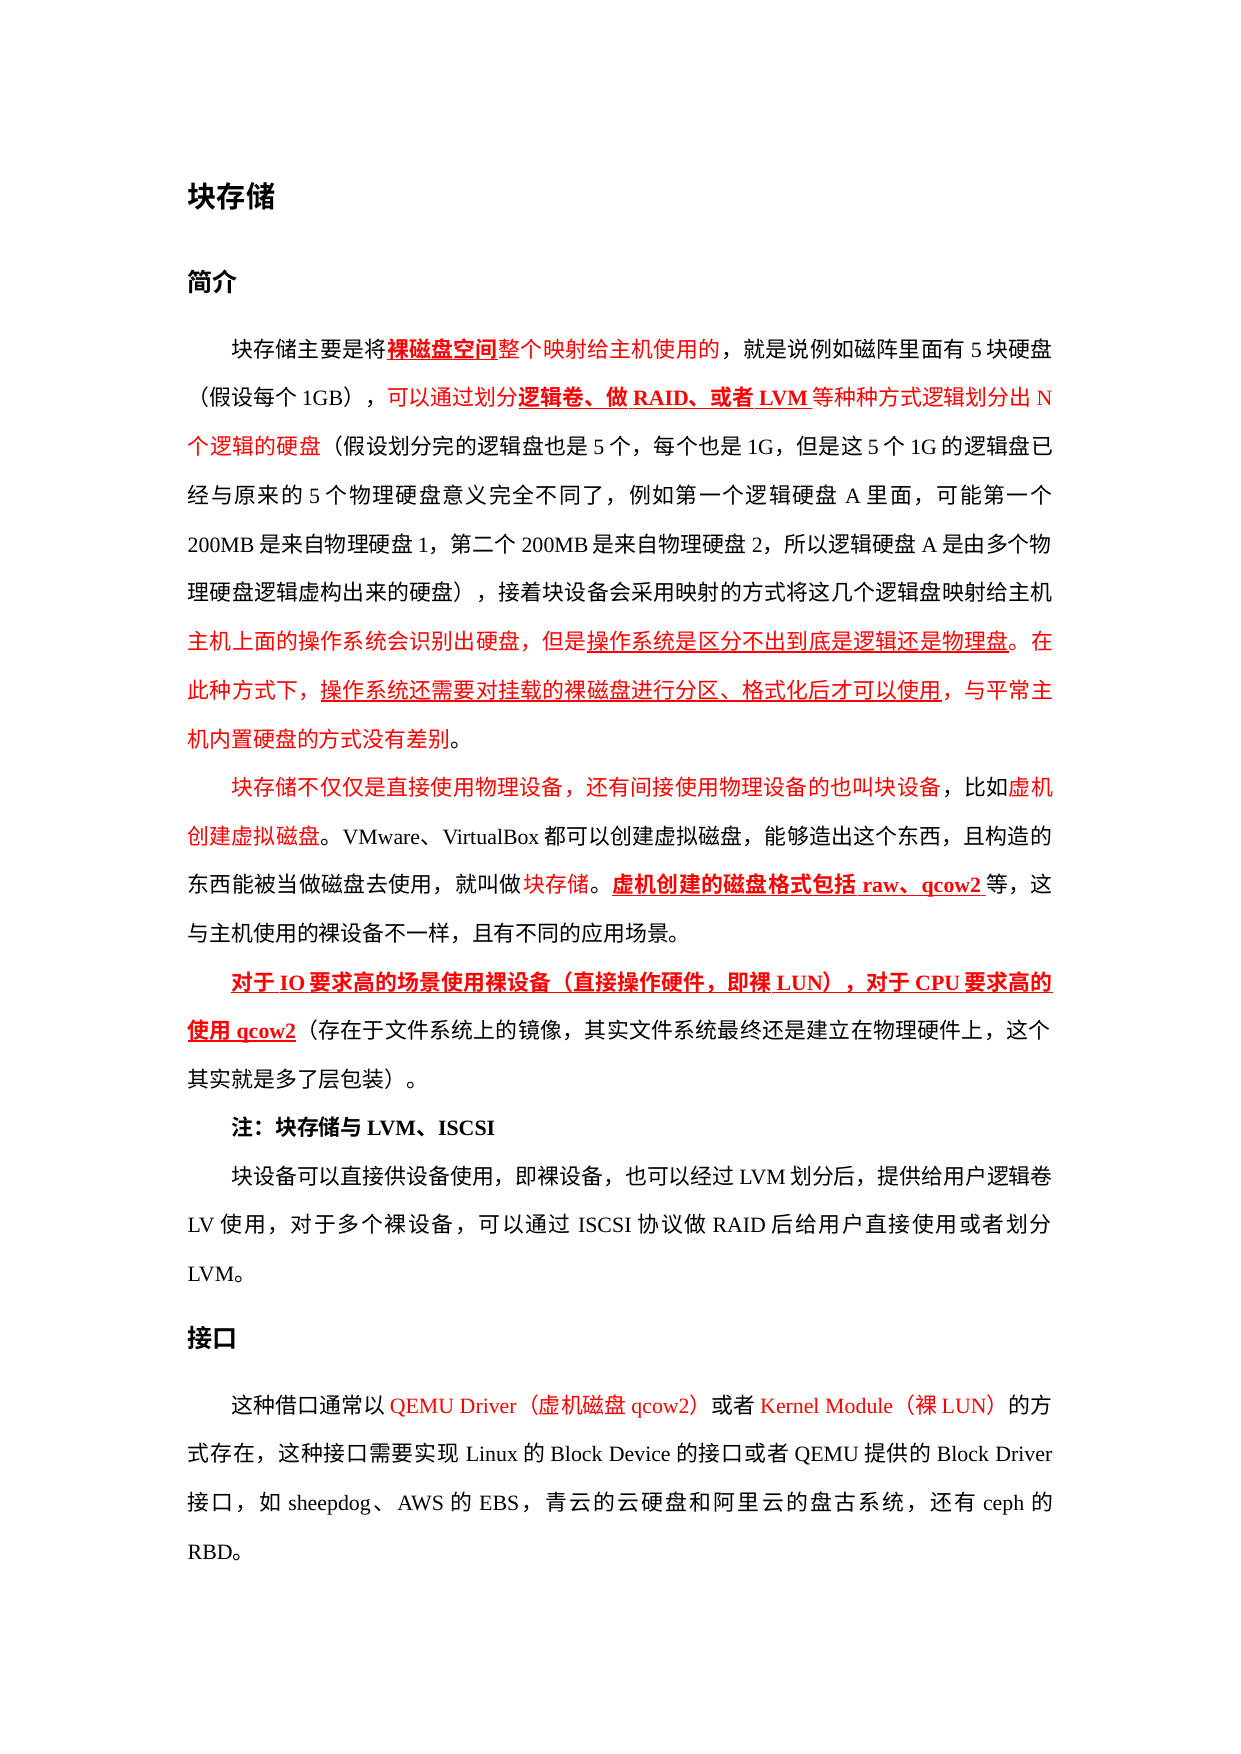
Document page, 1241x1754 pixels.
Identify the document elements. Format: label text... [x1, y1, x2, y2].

subtitle 接口 [187, 1304, 1053, 1369]
text 对于IO要求高的场景使用裸设备（直接操作硬件，即裸LUN），对于CPU要求高的使用qcow2（存在于文件系统上的镜像，其实文件系统最终还是建立在物理硬件上，这个其实就是多了层包装）。 [187, 964, 1053, 1094]
subtitle 块存储 [187, 162, 1053, 227]
text 块存储不仅仅是直接使用物理设备，还有间接使用物理设备的也叫块设备，比如虚机创建虚拟磁盘。VMware、VirtualBox都可以创建虚拟磁盘，能够造出这个东西，且构造的东西能被当做磁盘去使用，就叫做块存储。虚机创建的磁盘格式包括raw、qcow2等，这与主机使用的裸设备不一样，且有不同的应用场景。 [187, 769, 1053, 948]
text 这种借口通常以QEMU Driver（虚机磁盘qcow2）或者Kernel Module（裸LUN）的方式存在，这种接口需要实现Linux的Block Device的接口或者QEMU提供的Block Driver接口，如sheepdog、AWS的EBS，青云的云硬盘和阿里云的盘古系统，还有ceph的RBD。 [187, 1387, 1053, 1566]
subtitle 简介 [187, 248, 1053, 313]
text 块设备可以直接供设备使用，即裸设备，也可以经过LVM划分后，提供给用户逻辑卷LV使用，对于多个裸设备，可以通过ISCSI协议做RAID后给用户直接使用或者划分LVM。 [187, 1158, 1053, 1288]
text 注：块存储与LVM、ISCSI [187, 1110, 1053, 1142]
text 块存储主要是将裸磁盘空间整个映射给主机使用的，就是说例如磁阵里面有5块硬盘（假设每个1GB），可以通过划分逻辑卷、做RAID、或者LVM等种种方式逻辑划分出N个逻辑的硬盘（假设划分完的逻辑盘也是5个，每个也是1G，但是这5个1G的逻辑盘已经与原来的5个物理硬盘意义完全不同了，例如第一个逻辑硬盘A里面，可能第一个200MB是来自物理硬盘1，第二个200MB是来自物理硬盘2，所以逻辑硬盘A是由多个物理硬盘逻辑虚构出来的硬盘），接着块设备会采用映射的方式将这几个逻辑盘映射给主机，主机上面的操作系统会识别出硬盘，但是操作系统是区分不出到底是逻辑还是物理盘。在此种方式下，操作系统还需要对挂载的裸磁盘进行分区、格式化后才可以使用，与平常主机内置硬盘的方式没有差别。 [187, 331, 1053, 754]
